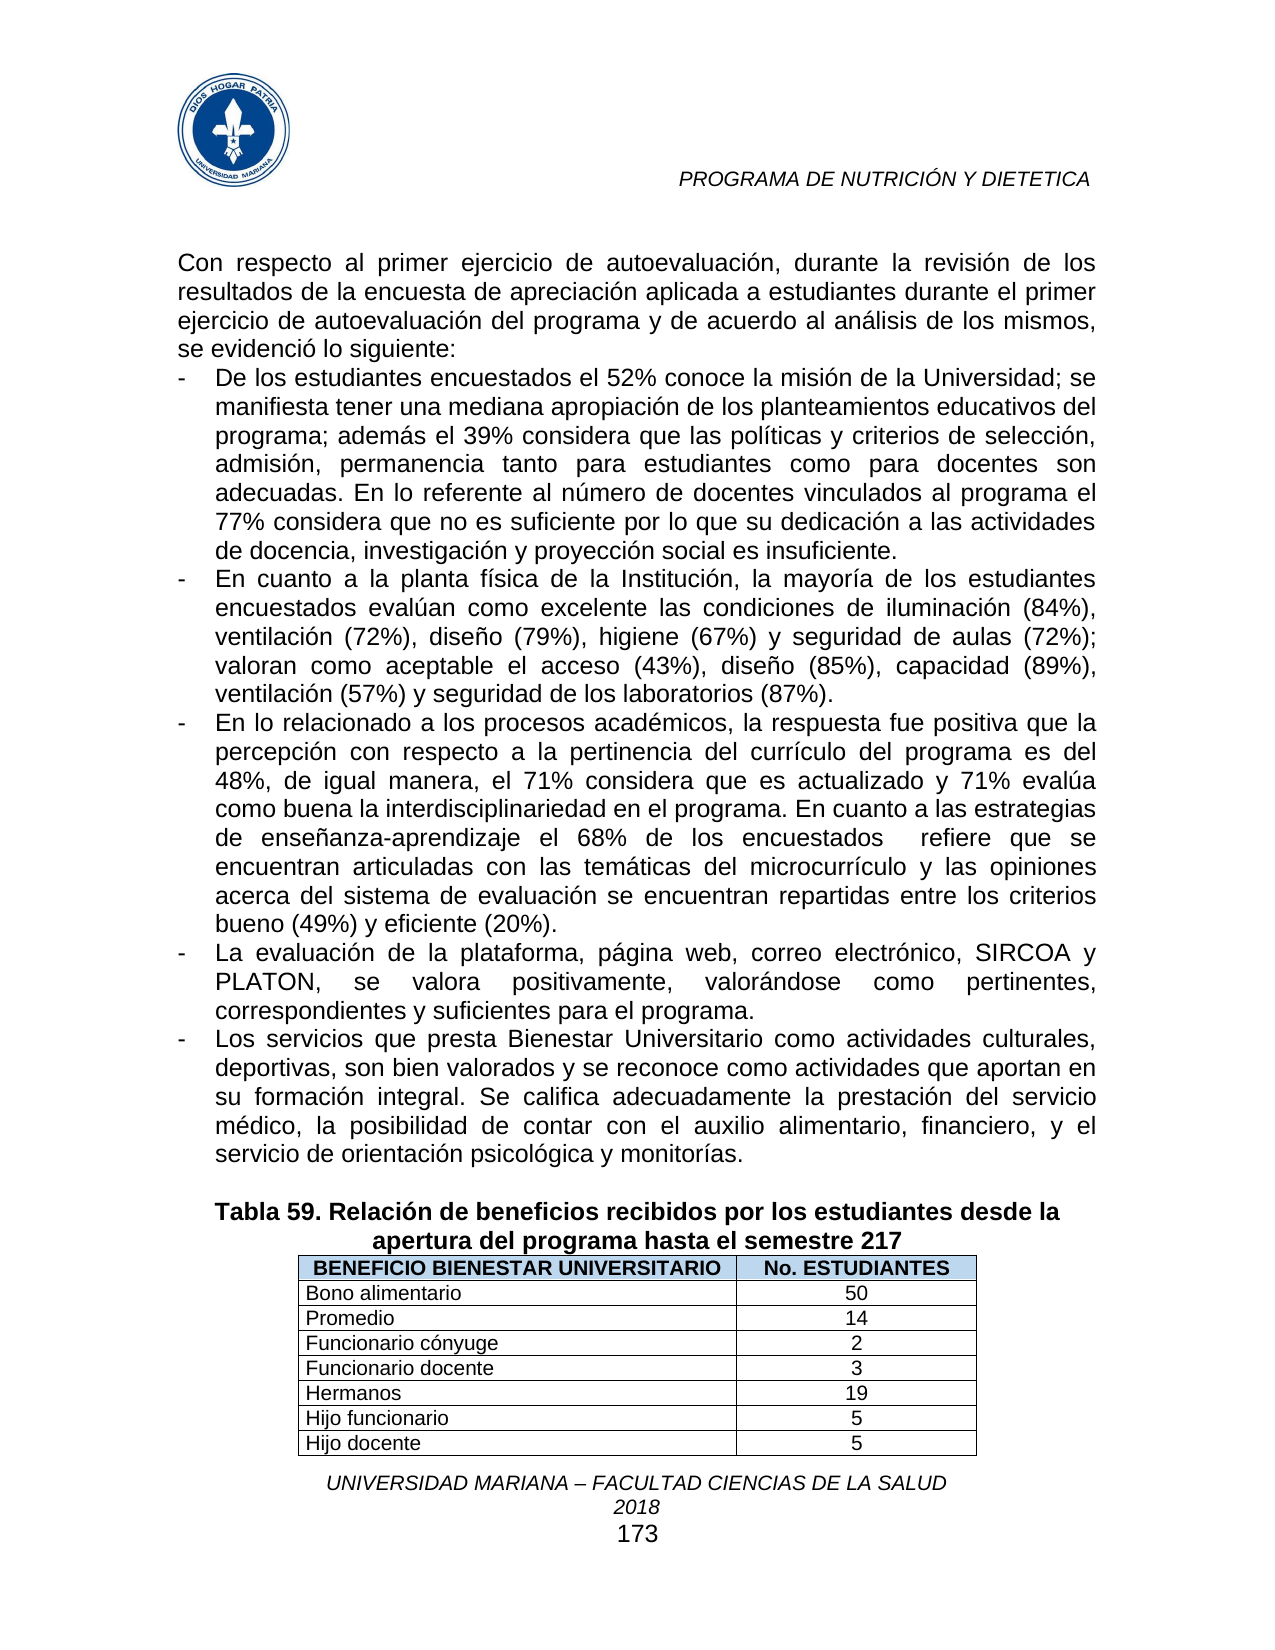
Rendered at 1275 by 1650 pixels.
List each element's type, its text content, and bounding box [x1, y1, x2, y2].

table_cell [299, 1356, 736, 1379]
list En lo relacionado a los procesos académicos, la respuesta fue positiva que la percepción con respecto a la pertinencia del currículo del programa es del 48%, de igual manera, el 71% considera que es actualizado y 71% evalúa como buena la interdisciplinariedad en el programa. En cuanto a las estrategias de enseñanza-aprendizaje el 68% de los encuestados refiere que se encuentran articuladas con las temáticas del microcurrículo y las opiniones acerca del sistema de evaluación se encuentran repartidas entre los criterios bueno (49%) y eficiente (20%). [177, 708, 1098, 938]
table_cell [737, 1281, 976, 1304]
text Con respecto al primer ejercicio de autoevaluación, durante la revisión de los resultados de la encuesta de apreciación aplicada a estudiantes durante el primer ejercicio de autoevaluación del programa y de acuerdo al análisis de los mismos, se evidenció lo siguiente: [177, 248, 1098, 363]
list De los estudiantes encuestados el 52% conoce la misión de la Universidad; se manifiesta tener una mediana apropiación de los planteamientos educativos del programa; además el 39% considera que las políticas y criterios de selección, admisión, permanencia tanto para estudiantes como para docentes son adecuadas. En lo referente al número de docentes vinculados al programa el 77% considera que no es suficiente por lo que su dedicación a las actividades de docencia, investigación y proyección social es insuficiente. [177, 363, 1098, 564]
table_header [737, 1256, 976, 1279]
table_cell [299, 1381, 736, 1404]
picture [177, 73, 290, 187]
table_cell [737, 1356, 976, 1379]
list Los servicios que presta Bienestar Universitario como actividades culturales, deportivas, son bien valorados y se reconoce como actividades que aportan en su formación integral. Se califica adecuadamente la prestación del servicio médico, la posibilidad de contar con el auxilio alimentario, financiero, y el servicio de orientación psicológica y monitorías. [177, 1024, 1098, 1168]
list La evaluación de la plataforma, página web, correo electrónico, SIRCOA y PLATON, se valora positivamente, valorándose como pertinentes, correspondientes y suficientes para el programa. [177, 938, 1098, 1024]
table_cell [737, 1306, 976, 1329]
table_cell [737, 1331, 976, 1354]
list En cuanto a la planta física de la Institución, la mayoría de los estudiantes encuestados evalúan como excelente las condiciones de iluminación (84%), ventilación (72%), diseño (79%), higiene (67%) y seguridad de aulas (72%); valoran como aceptable el acceso (43%), diseño (85%), capacidad (89%), ventilación (57%) y seguridad de los laboratorios (87%). [177, 564, 1098, 708]
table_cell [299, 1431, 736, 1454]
text Tabla 59. Relación de beneficios recibidos por los estudiantes desde la apertura del programa hasta el semestre 217 [177, 1197, 1098, 1254]
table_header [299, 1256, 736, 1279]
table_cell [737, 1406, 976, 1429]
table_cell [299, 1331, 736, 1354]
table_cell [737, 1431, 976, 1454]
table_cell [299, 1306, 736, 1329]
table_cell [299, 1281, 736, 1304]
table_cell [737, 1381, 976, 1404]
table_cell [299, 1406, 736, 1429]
